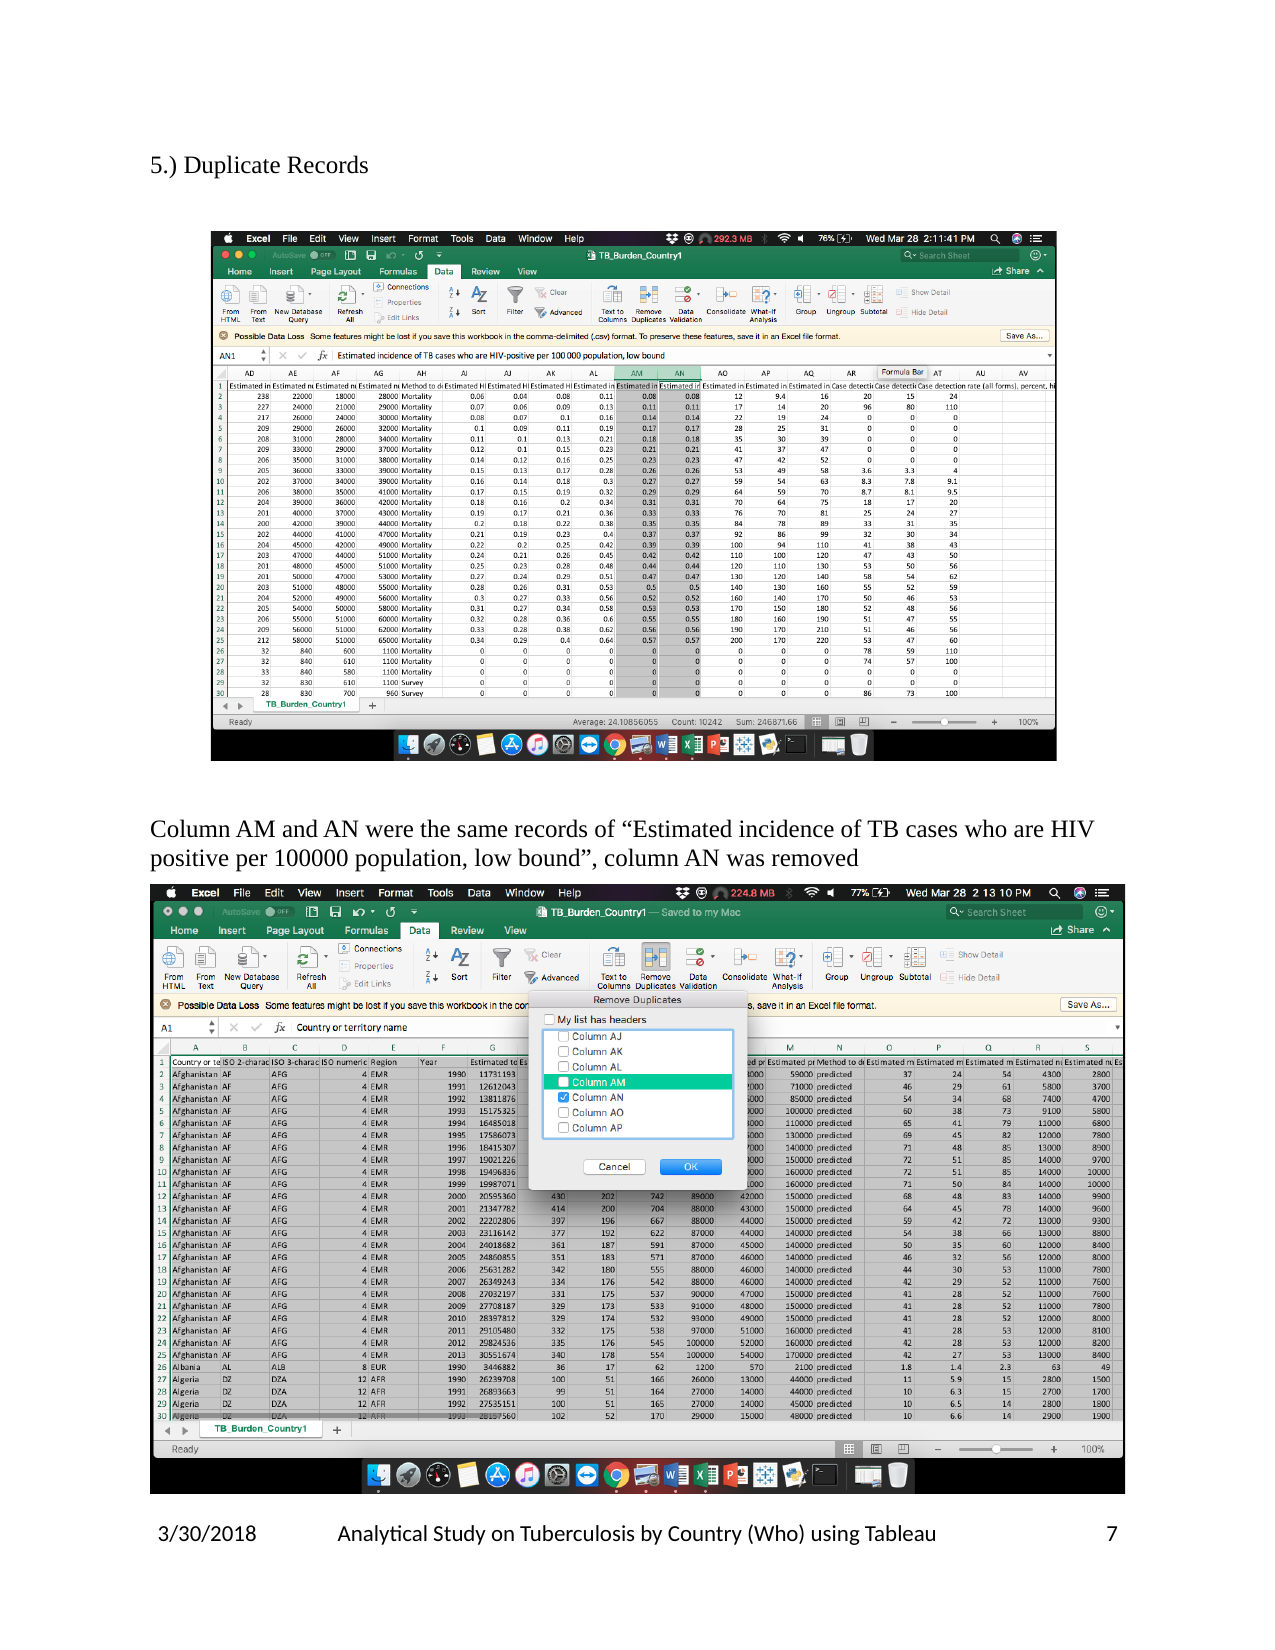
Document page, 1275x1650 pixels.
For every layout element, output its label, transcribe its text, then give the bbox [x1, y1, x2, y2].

picture [150, 884, 1125, 1494]
picture [210, 231, 1057, 761]
text 5.) Duplicate Records [150, 150, 1117, 179]
text Column AM and AN were the same records of “Estimated incidence of TB cases who are HIV positive per 100000 population, low bound”, column AN was removed [150, 814, 1117, 872]
